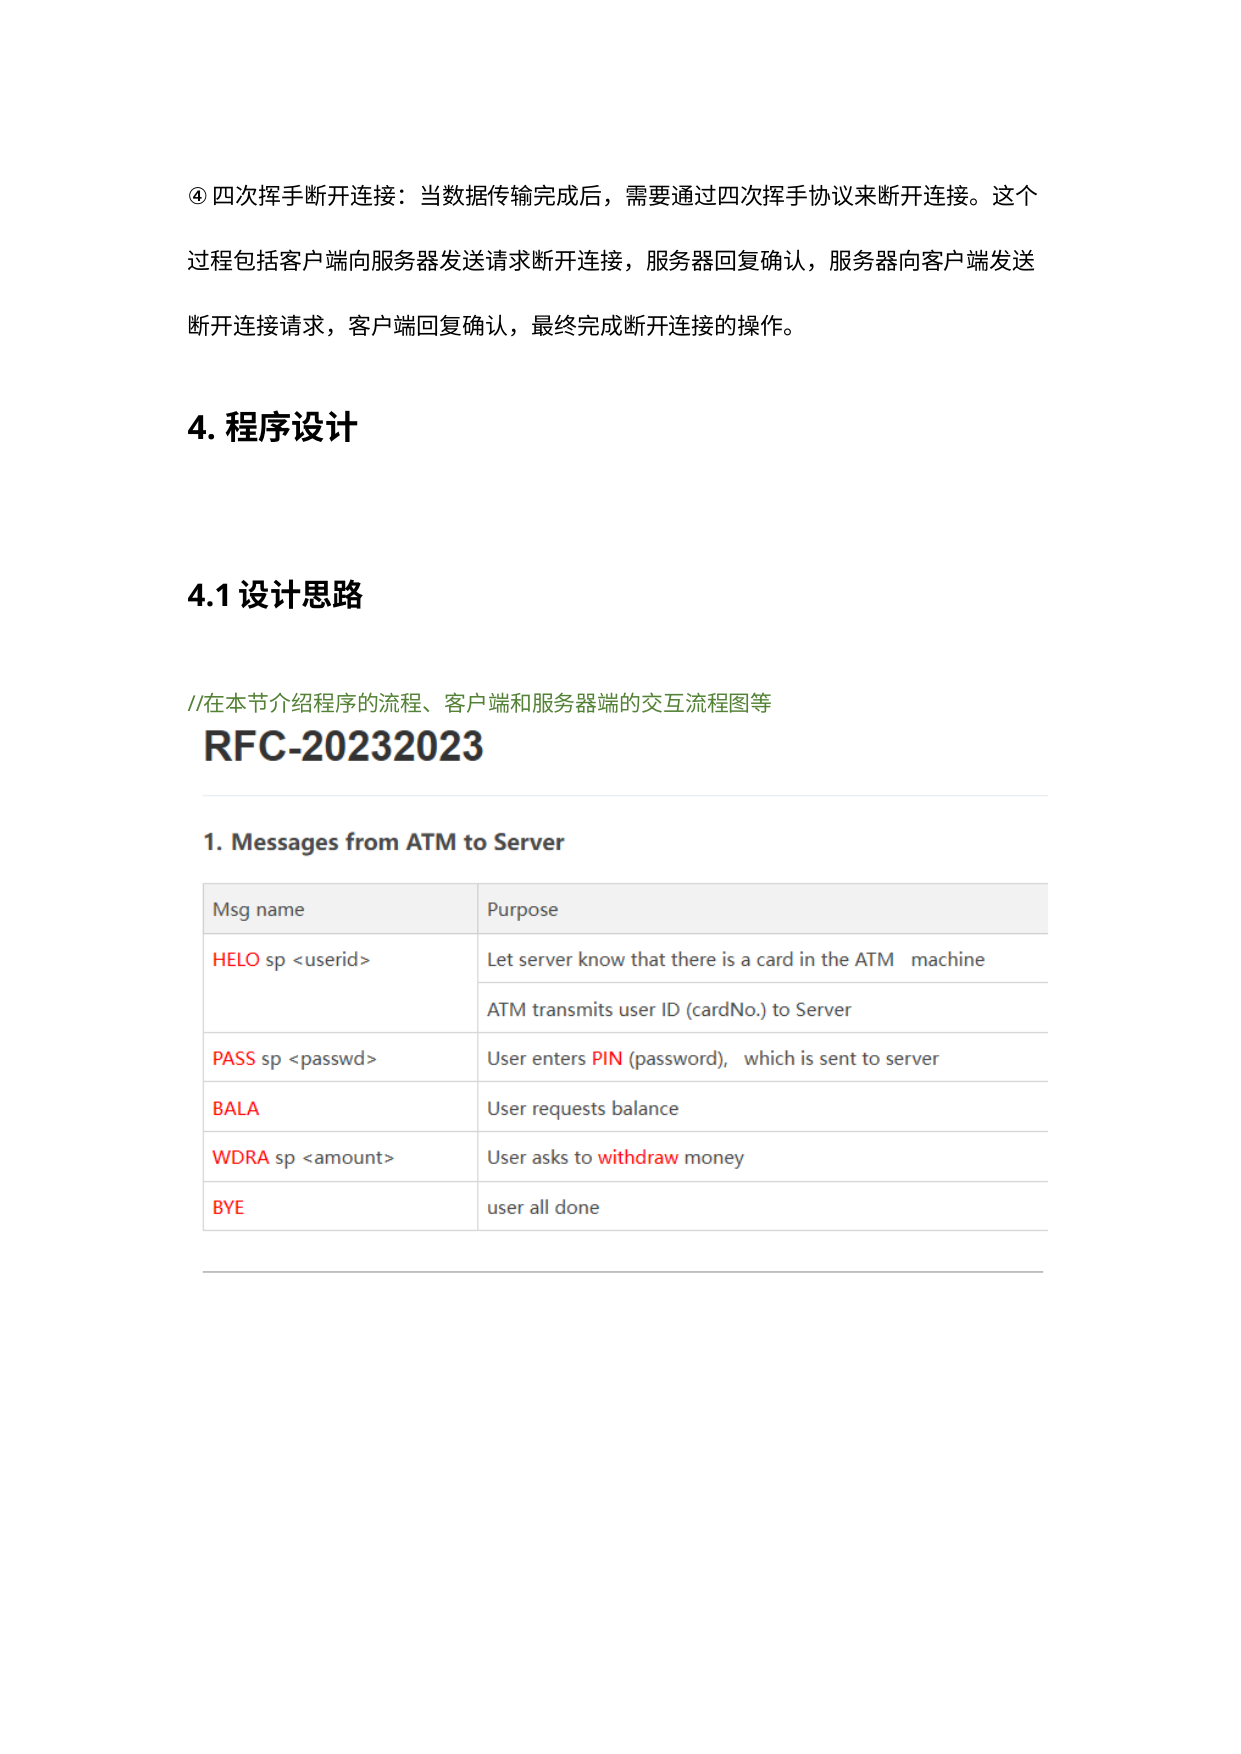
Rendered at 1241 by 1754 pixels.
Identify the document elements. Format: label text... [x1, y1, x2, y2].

subtitle 程序设计 [187, 392, 1053, 457]
text ④四次挥手断开连接：当数据传输完成后，需要通过四次挥手协议来断开连接。这个过程包括客户端向服务器发送请求断开连接，服务器回复确认，服务器向客户端发送断开连接请求，客户端回复确认，最终完成断开连接的操作。 [187, 162, 1053, 357]
picture [187, 717, 1053, 1280]
subtitle 4.1设计思路 [187, 560, 1053, 625]
text //在本节介绍程序的流程、客户端和服务器端的交互流程图等 [187, 685, 1053, 717]
